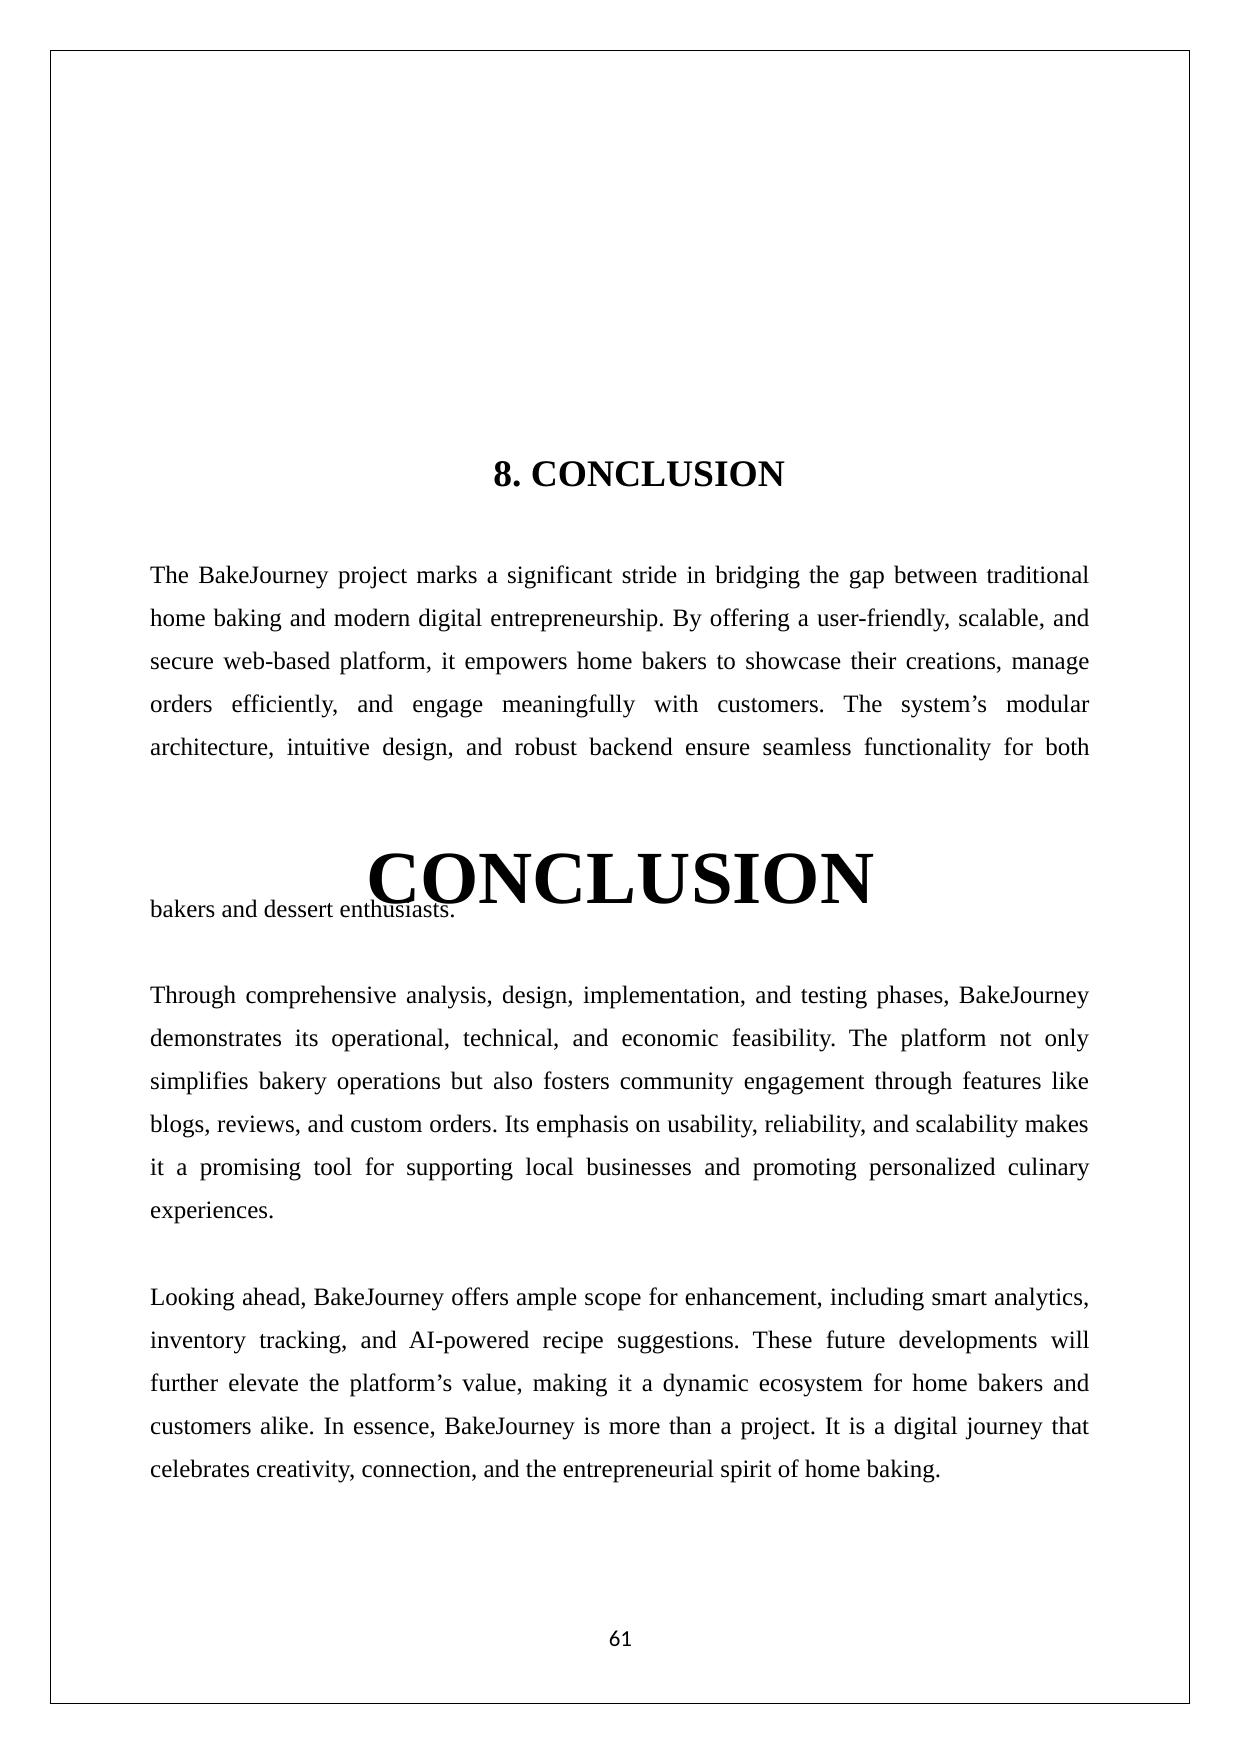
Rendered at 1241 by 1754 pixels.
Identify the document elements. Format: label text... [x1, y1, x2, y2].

list CONCLUSION [187, 452, 1090, 495]
text Looking ahead, BakeJourney offers ample scope for enhancement, including smart analytics, inventory tracking, and AI-powered recipe suggestions. These future developments will further elevate the platform’s value, making it a dynamic ecosystem for home bakers and customers alike. In essence, BakeJourney is more than a project. It is a digital journey that celebrates creativity, connection, and the entrepreneurial spirit of home baking. [150, 1282, 1090, 1483]
text The BakeJourney project marks a significant stride in bridging the gap between traditional home baking and modern digital entrepreneurship. By offering a user-friendly, scalable, and secure web-based platform, it empowers home bakers to showcase their creations, manage orders efficiently, and engage meaningfully with customers. The system’s modular architecture, intuitive design, and robust backend ensure seamless functionality for both bakers and dessert enthusiasts. [150, 560, 1090, 922]
text Through comprehensive analysis, design, implementation, and testing phases, BakeJourney demonstrates its operational, technical, and economic feasibility. The platform not only simplifies bakery operations but also fosters community engagement through features like blogs, reviews, and custom orders. Its emphasis on usability, reliability, and scalability makes it a promising tool for supporting local businesses and promoting personalized culinary experiences. [150, 980, 1090, 1224]
